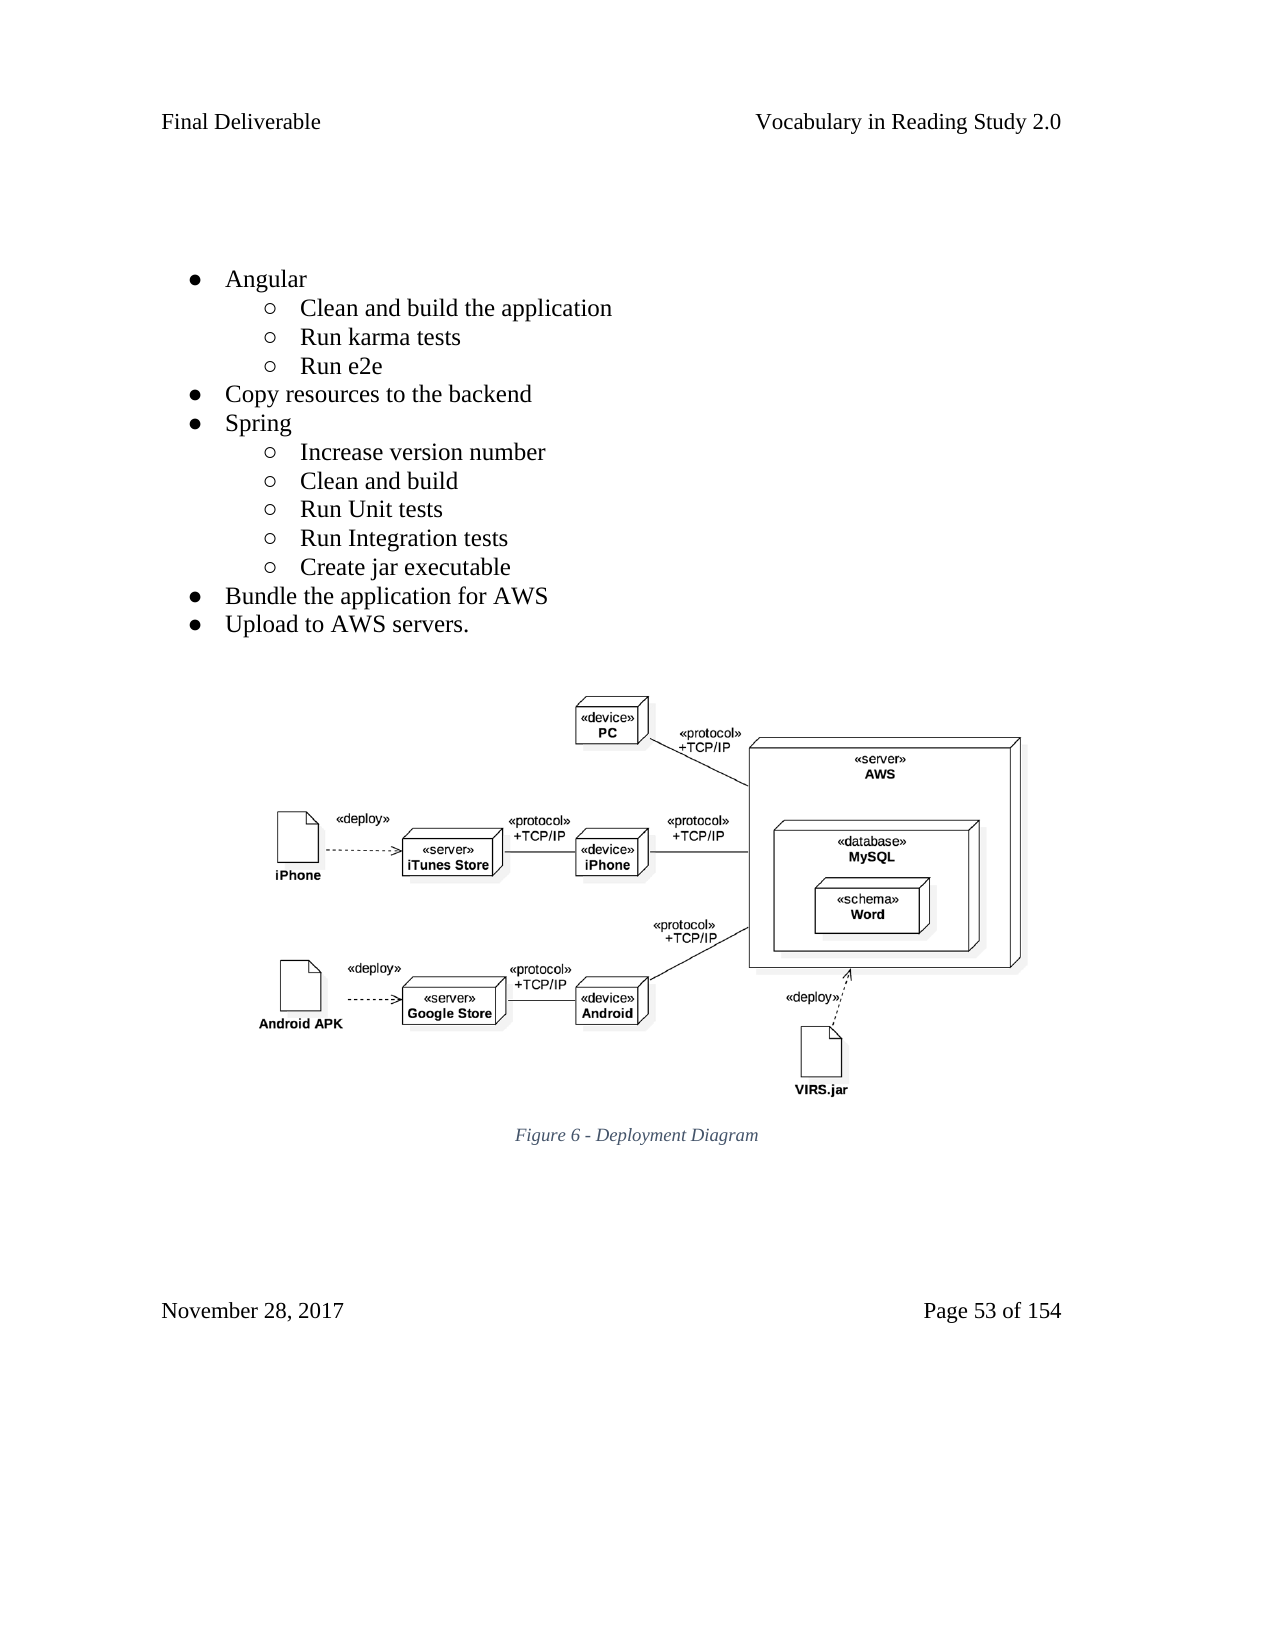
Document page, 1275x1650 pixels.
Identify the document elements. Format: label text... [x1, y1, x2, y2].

picture [228, 667, 1047, 1124]
list Run karma tests [262, 322, 1125, 351]
list Clean and build the application [262, 293, 1125, 322]
list Angular [187, 264, 1125, 293]
list Run e2e [262, 351, 1125, 379]
list Create jar executable [262, 552, 1125, 581]
list Upload to AWS servers. [187, 609, 1125, 638]
list Increase version number [262, 437, 1125, 466]
text Figure 6 - Deployment Diagram [150, 1124, 1125, 1145]
list Run Integration tests [262, 523, 1125, 552]
list Bundle the application for AWS [187, 581, 1125, 609]
list Copy resources to the backend [187, 379, 1125, 408]
list Run Unit tests [262, 494, 1125, 523]
list Clean and build [262, 466, 1125, 494]
list Spring [187, 408, 1125, 437]
